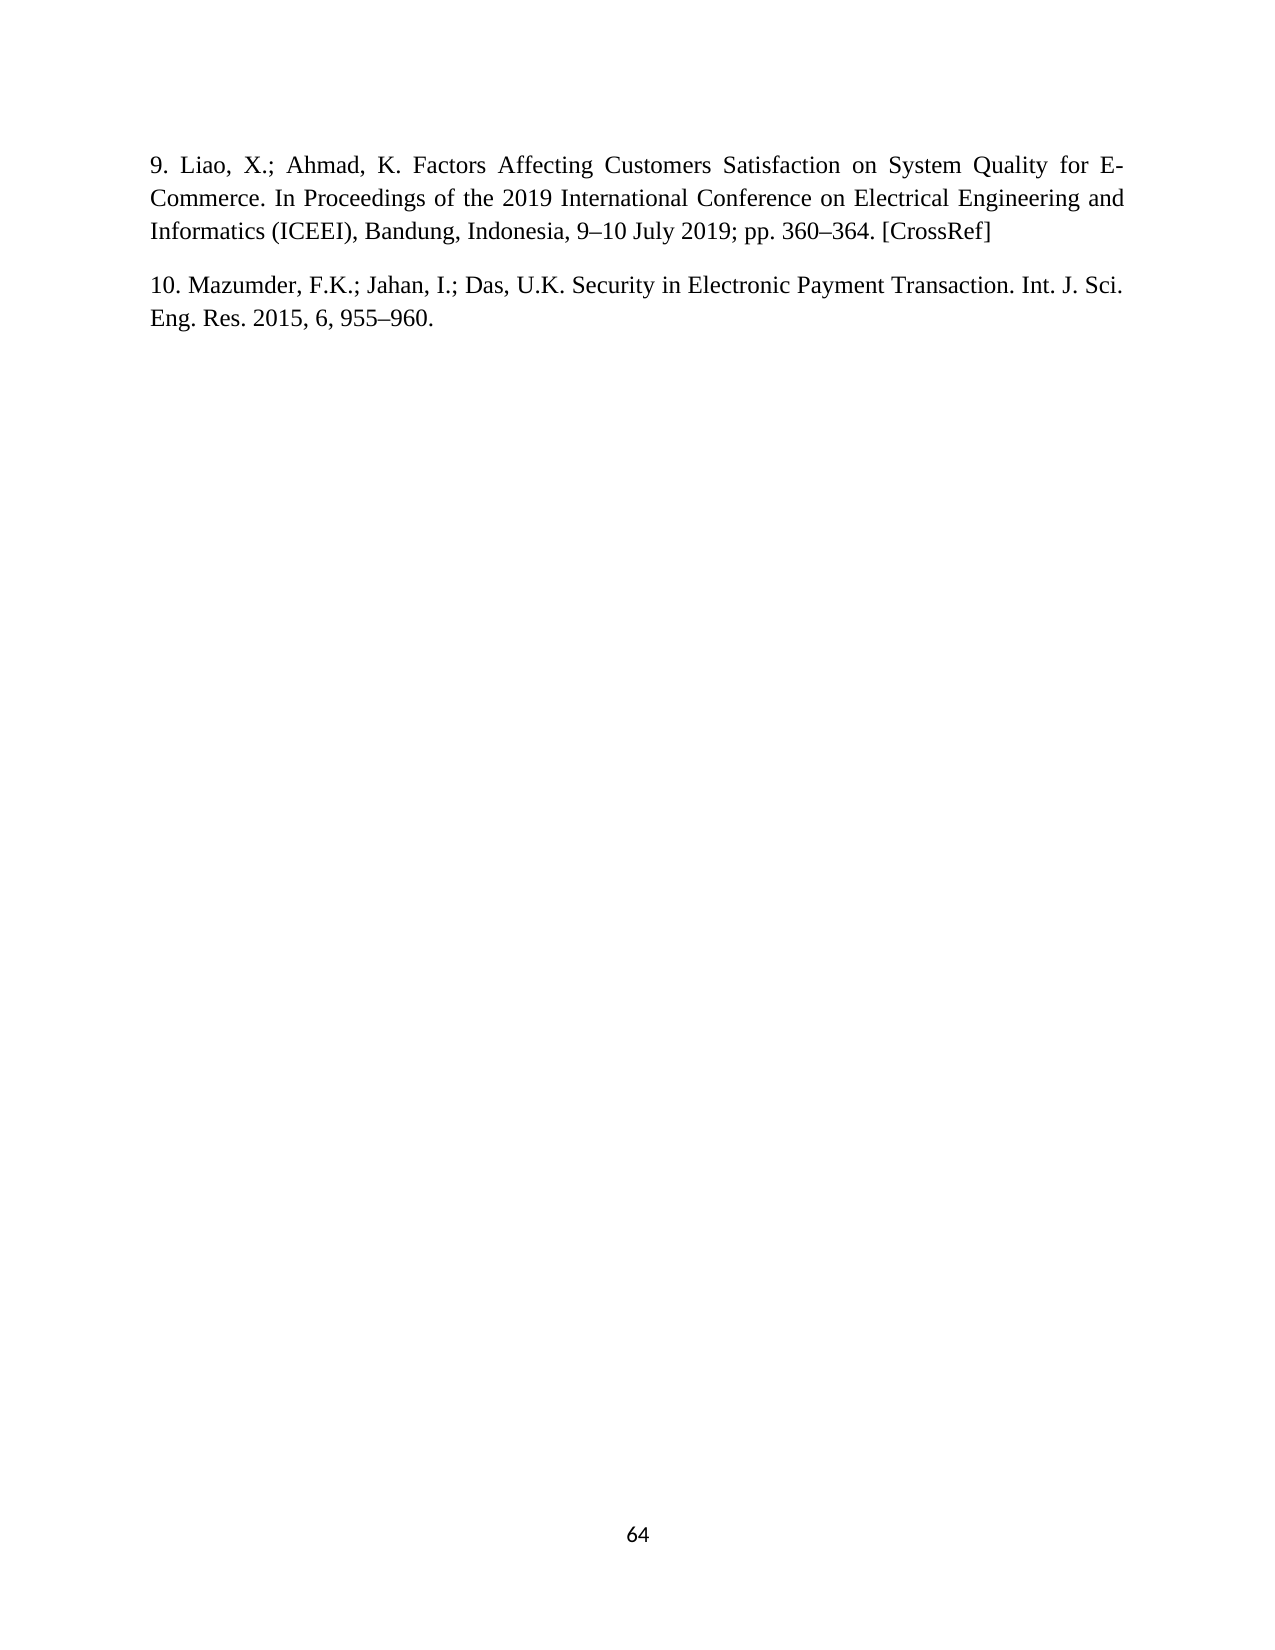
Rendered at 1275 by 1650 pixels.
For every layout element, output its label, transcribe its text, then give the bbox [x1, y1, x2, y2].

text 10. Mazumder, F.K.; Jahan, I.; Das, U.K. Security in Electronic Payment Transaction. Int. J. Sci. Eng. Res. 2015, 6, 955–960. [150, 270, 1125, 332]
text 9. Liao, X.; Ahmad, K. Factors Affecting Customers Satisfaction on System Quality for E-Commerce. In Proceedings of the 2019 International Conference on Electrical Engineering and Informatics (ICEEI), Bandung, Indonesia, 9–10 July 2019; pp. 360–364. [CrossRef] [150, 150, 1125, 245]
